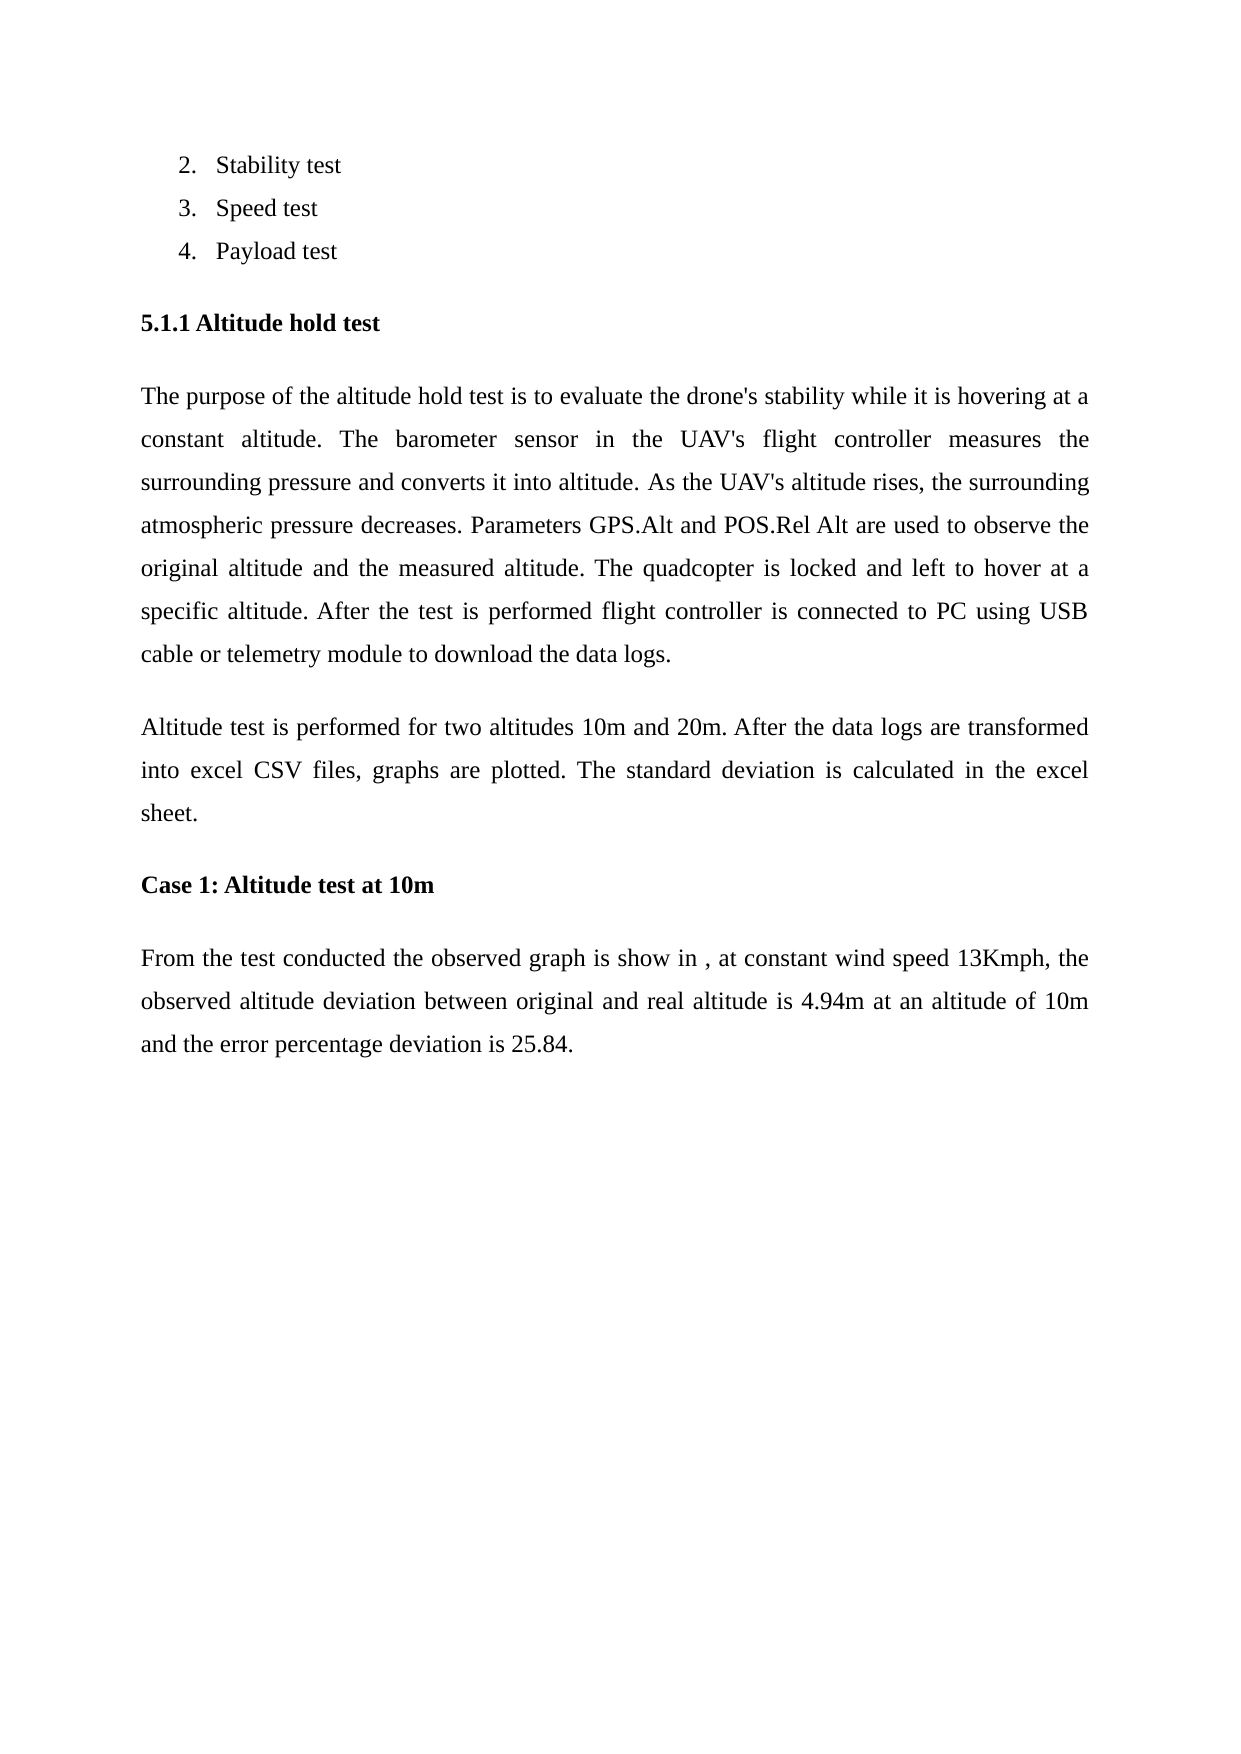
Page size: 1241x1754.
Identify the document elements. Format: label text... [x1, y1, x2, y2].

subtitle 5.1.1 Altitude hold test [141, 308, 1090, 337]
text Altitude test is performed for two altitudes 10m and 20m. After the data logs are transformed into excel CSV files, graphs are plotted. The standard deviation is calculated in the excel sheet. [141, 712, 1090, 827]
list Stability test [178, 150, 1090, 179]
text Case 1: Altitude test at 10m [141, 870, 1090, 899]
list Speed test [178, 193, 1090, 222]
text From the test conducted the observed graph is show in , at constant wind speed 13Kmph, the observed altitude deviation between original and real altitude is 4.94m at an altitude of 10m and the error percentage deviation is 25.84. [141, 943, 1090, 1058]
text The purpose of the altitude hold test is to evaluate the drone's stability while it is hovering at a constant altitude. The barometer sensor in the UAV's flight controller measures the surrounding pressure and converts it into altitude. As the UAV's altitude rises, the surrounding atmospheric pressure decreases. Parameters GPS.Alt and POS.Rel Alt are used to observe the original altitude and the measured altitude. The quadcopter is locked and left to hover at a specific altitude. After the test is performed flight controller is connected to PC using USB cable or telemetry module to download the data logs. [141, 381, 1090, 668]
list Payload test [178, 236, 1090, 265]
